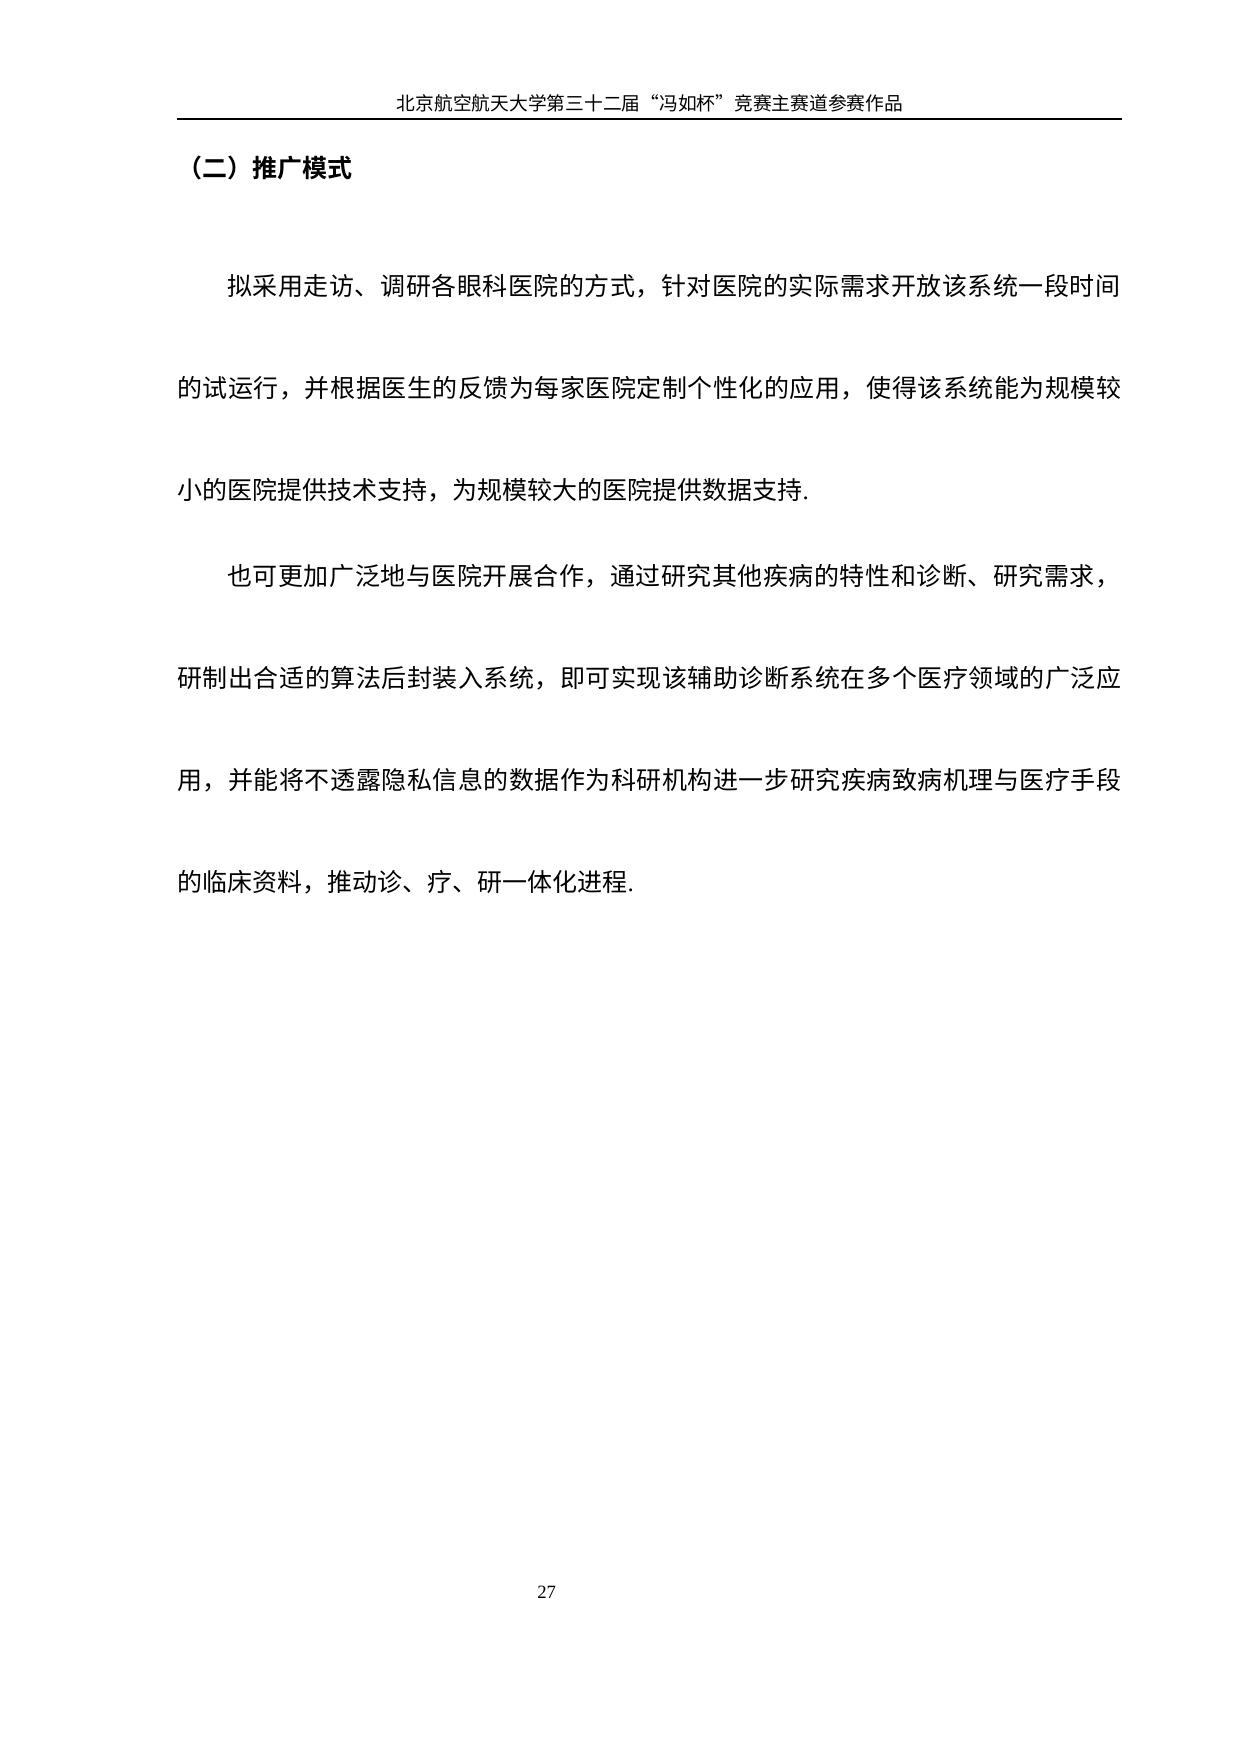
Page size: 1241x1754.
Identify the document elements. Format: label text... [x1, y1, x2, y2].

text 也可更加广泛地与医院开展合作，通过研究其他疾病的特性和诊断、研究需求，研制出合适的算法后封装入系统，即可实现该辅助诊断系统在多个医疗领域的广泛应用，并能将不透露隐私信息的数据作为科研机构进一步研究疾病致病机理与医疗手段的临床资料，推动诊、疗、研一体化进程. [177, 541, 1122, 914]
title 推广模式 [177, 148, 1122, 216]
text 拟采用走访、调研各眼科医院的方式，针对医院的实际需求开放该系统一段时间的试运行，并根据医生的反馈为每家医院定制个性化的应用，使得该系统能为规模较小的医院提供技术支持，为规模较大的医院提供数据支持. [177, 251, 1122, 523]
